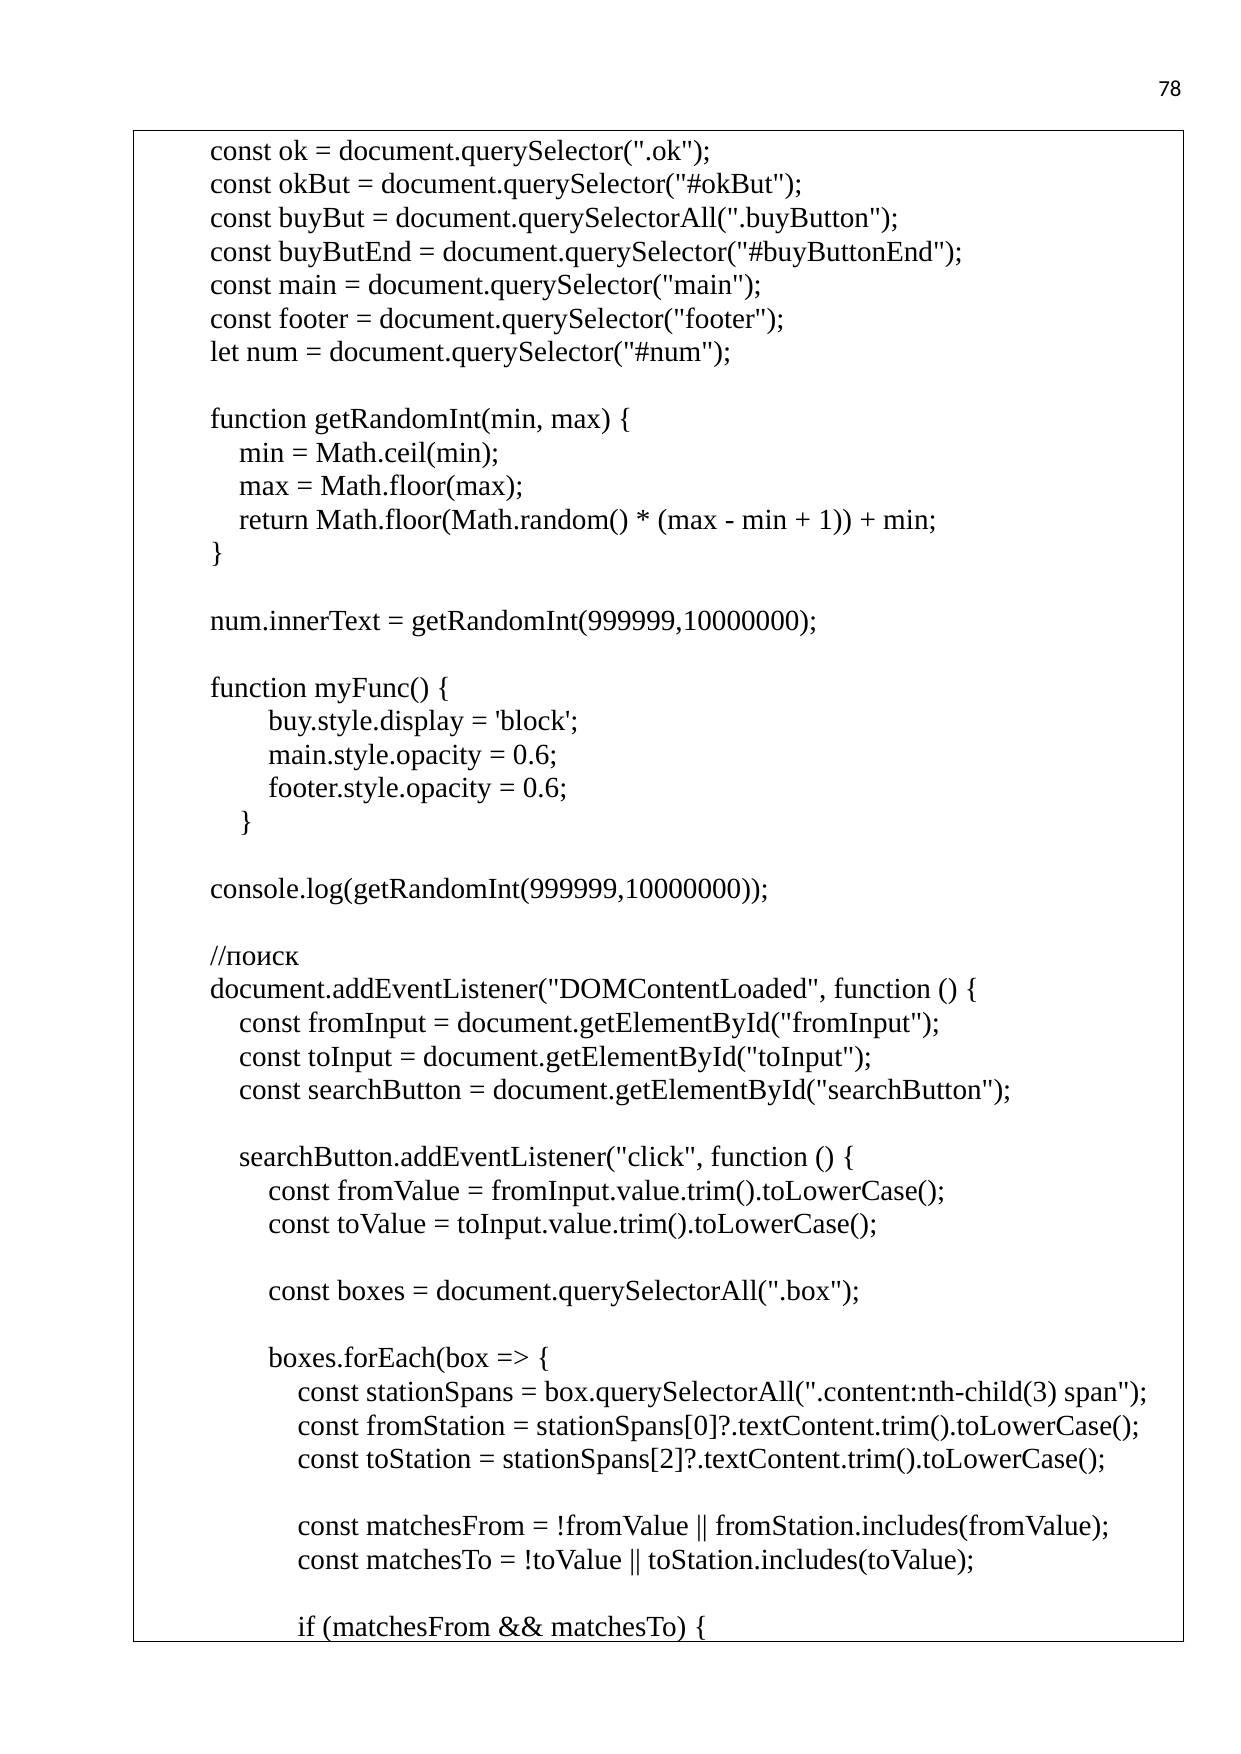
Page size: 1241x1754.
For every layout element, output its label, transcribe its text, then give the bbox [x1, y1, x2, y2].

text buy.style.display = 'block'; [136, 703, 1181, 737]
text } [136, 804, 1181, 837]
text const toInput = document.getElementById("toInput"); [136, 1039, 1181, 1072]
text return Math.floor(Math.random() * (max - min + 1)) + min; [136, 502, 1181, 536]
text const ok = document.querySelector(".ok"); [134, 131, 1183, 167]
text const buyButEnd = document.querySelector("#buyButtonEnd"); [136, 234, 1181, 267]
text num.innerText = getRandomInt(999999,10000000); [136, 603, 1181, 636]
text document.addEventListener("DOMContentLoaded", function () { [136, 972, 1181, 1005]
text function getRandomInt(min, max) { [136, 401, 1181, 435]
text const toValue = toInput.value.trim().toLowerCase(); [136, 1206, 1181, 1240]
text const buyBut = document.querySelectorAll(".buyButton"); [136, 200, 1181, 234]
text let num = document.querySelector("#num"); [136, 334, 1181, 368]
text searchButton.addEventListener("click", function () { [136, 1139, 1181, 1173]
text const toStation = stationSpans[2]?.textContent.trim().toLowerCase(); [136, 1441, 1181, 1475]
text const okBut = document.querySelector("#okBut"); [136, 167, 1181, 200]
text max = Math.floor(max); [136, 468, 1181, 502]
text const boxes = document.querySelectorAll(".box"); [136, 1273, 1181, 1307]
text const matchesFrom = !fromValue || fromStation.includes(fromValue); [136, 1508, 1181, 1542]
text const matchesTo = !toValue || toStation.includes(toValue); [136, 1542, 1181, 1575]
text main.style.opacity = 0.6; [136, 737, 1181, 770]
text console.log(getRandomInt(999999,10000000)); [136, 871, 1181, 904]
text const fromInput = document.getElementById("fromInput"); [136, 1005, 1181, 1039]
text const footer = document.querySelector("footer"); [136, 301, 1181, 334]
text const fromValue = fromInput.value.trim().toLowerCase(); [136, 1173, 1181, 1206]
text //поиск [136, 938, 1181, 972]
text function myFunc() { [136, 670, 1181, 703]
text footer.style.opacity = 0.6; [136, 770, 1181, 804]
text const main = document.querySelector("main"); [136, 267, 1181, 301]
text const stationSpans = box.querySelectorAll(".content:nth-child(3) span"); [136, 1374, 1181, 1408]
text const searchButton = document.getElementById("searchButton"); [136, 1072, 1181, 1106]
text min = Math.ceil(min); [136, 435, 1181, 468]
text if (matchesFrom && matchesTo) { [136, 1609, 1181, 1641]
text const fromStation = stationSpans[0]?.textContent.trim().toLowerCase(); [136, 1408, 1181, 1441]
text boxes.forEach(box => { [136, 1341, 1181, 1374]
text } [136, 536, 1181, 569]
